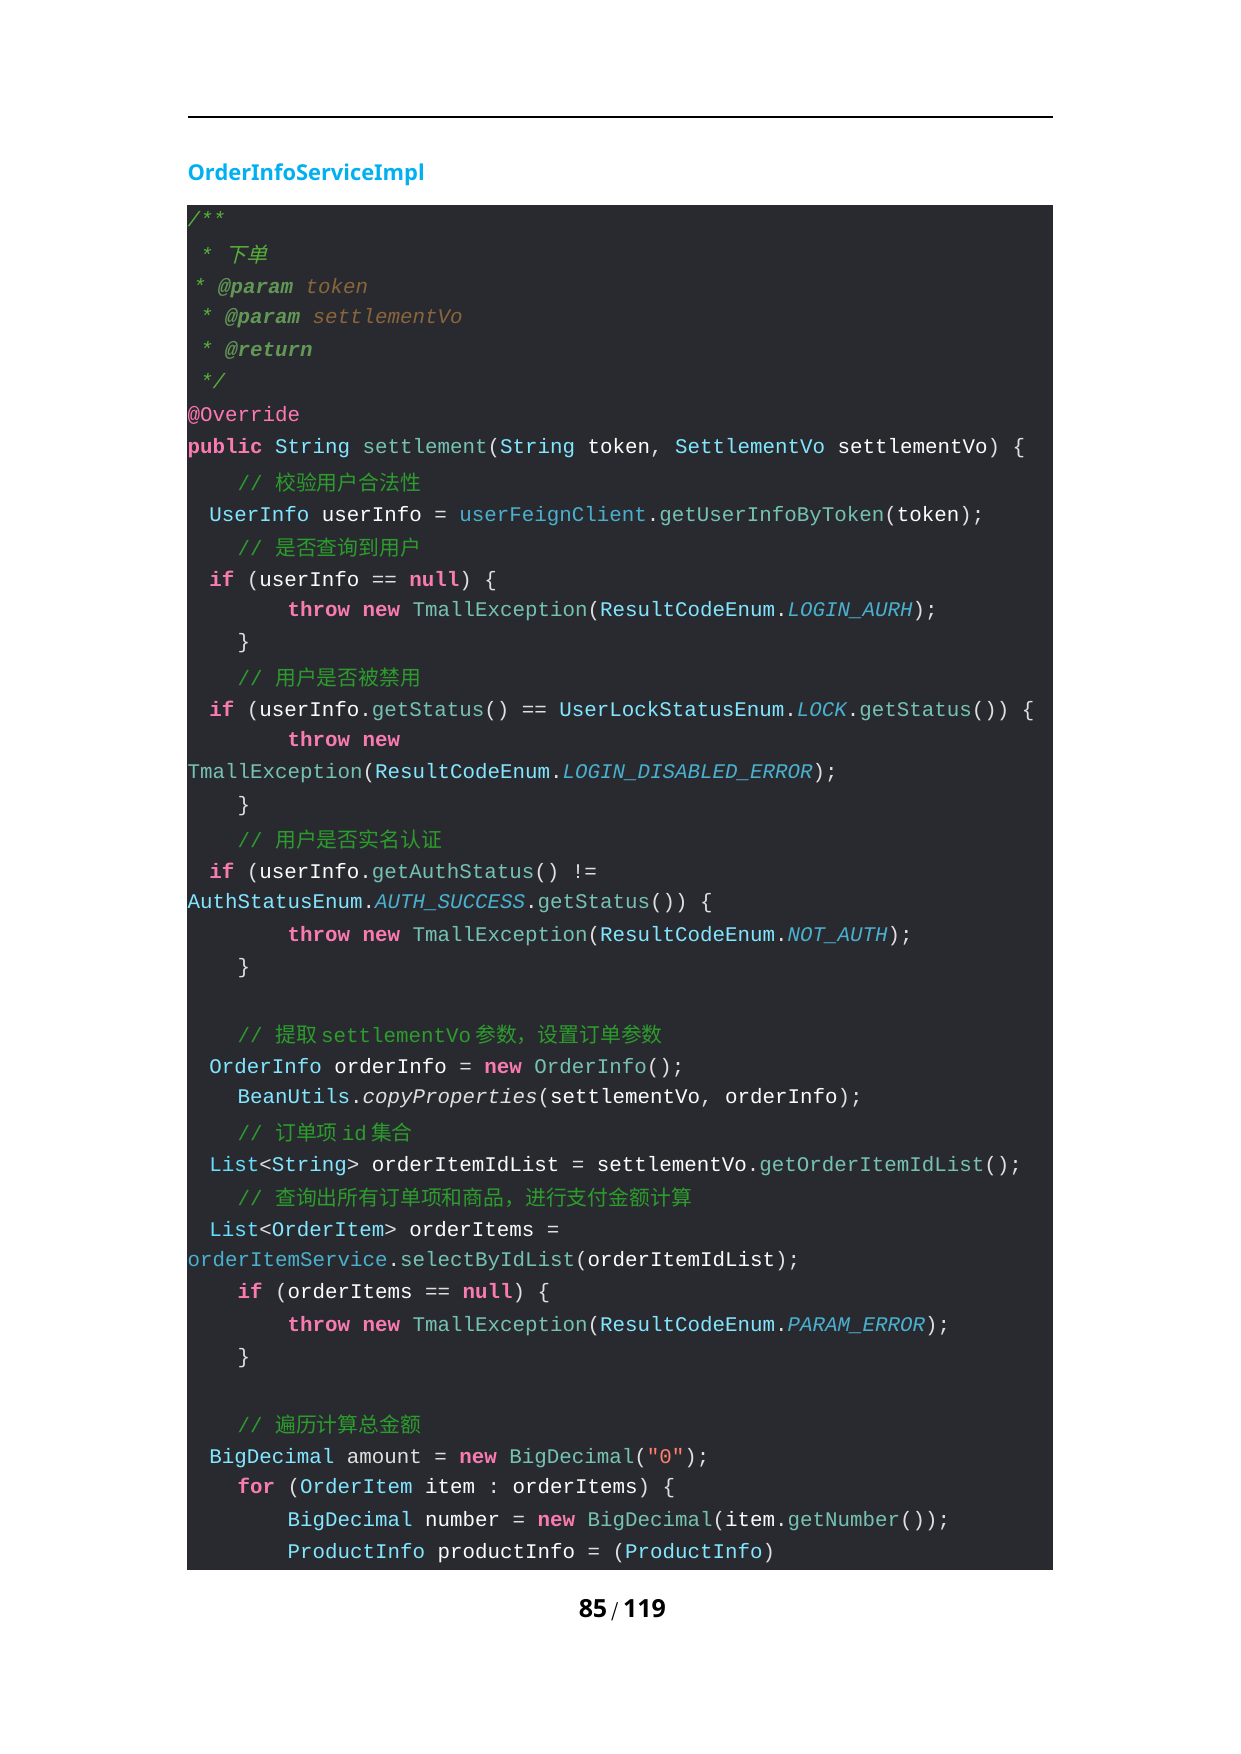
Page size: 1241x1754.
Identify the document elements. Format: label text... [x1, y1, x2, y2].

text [187, 205, 1053, 1570]
text OrderInfoServiceImpl [187, 156, 1053, 188]
